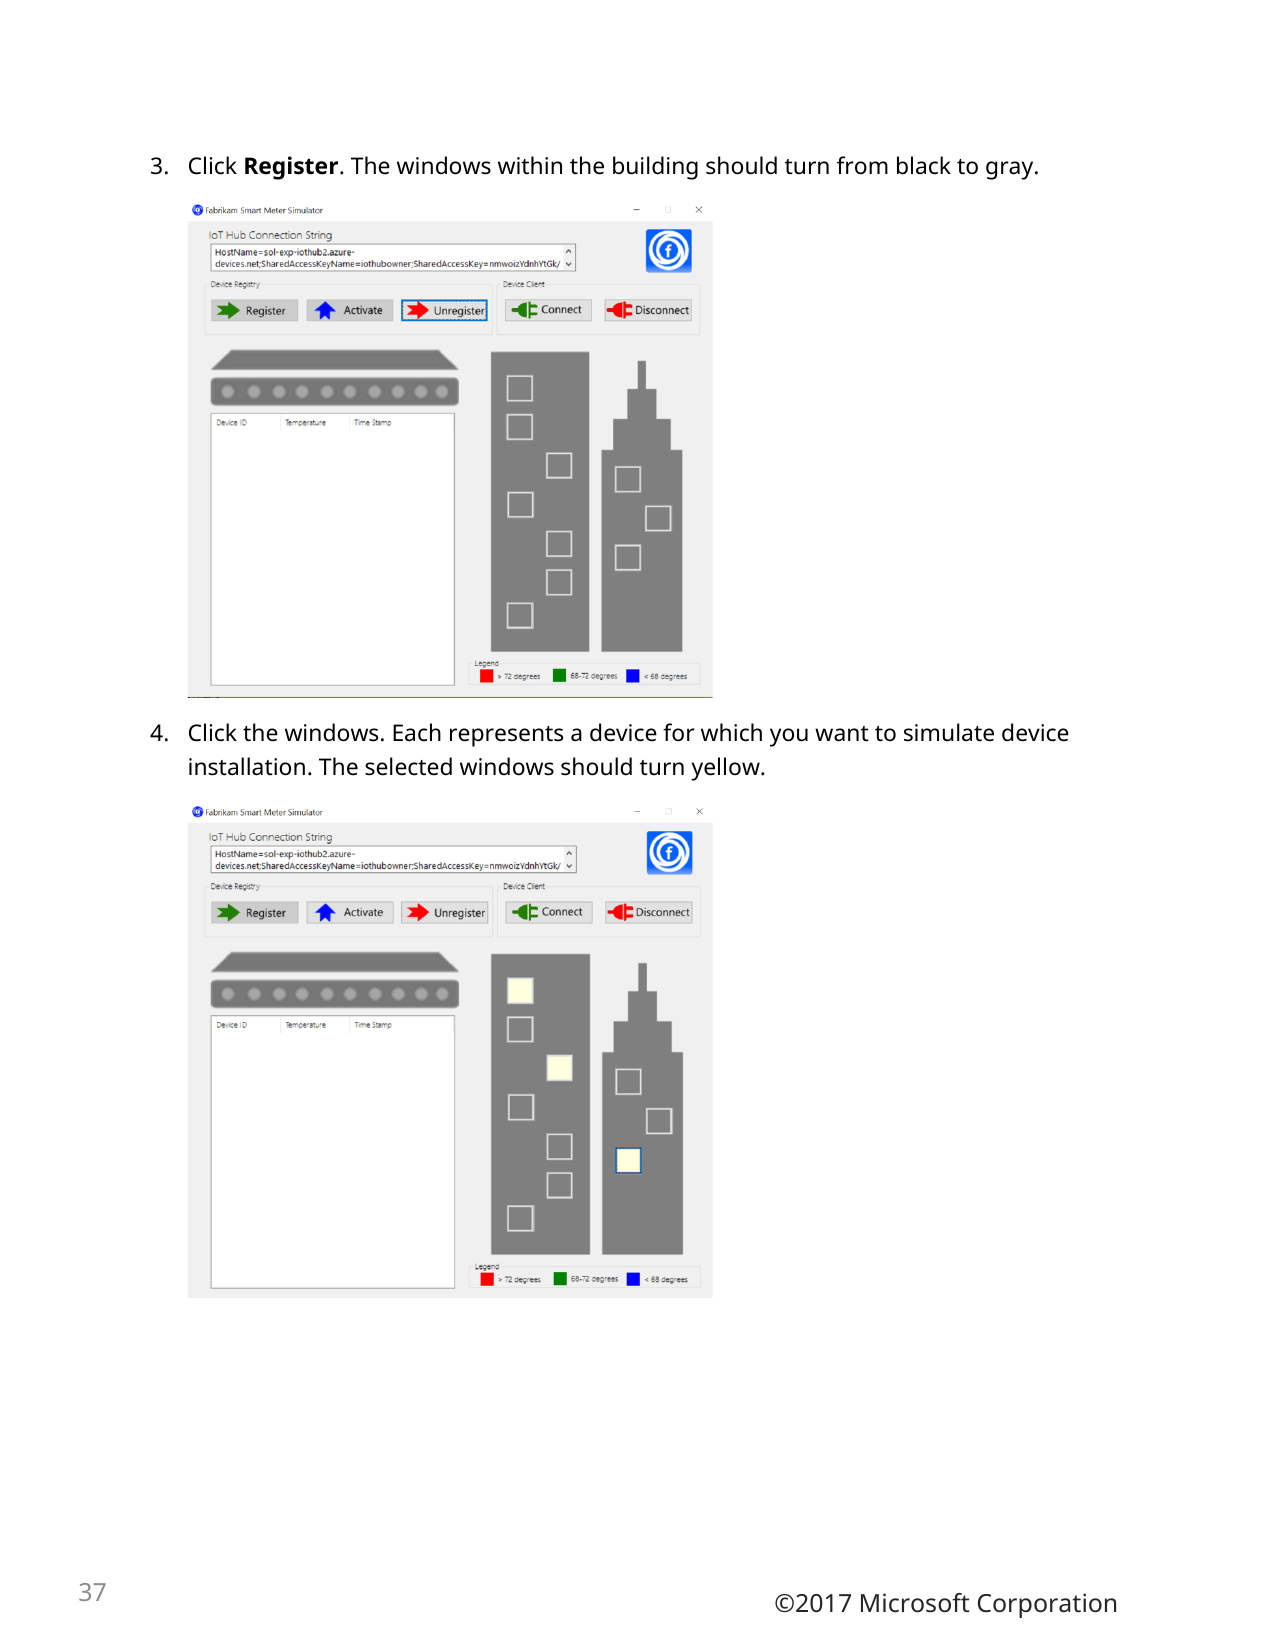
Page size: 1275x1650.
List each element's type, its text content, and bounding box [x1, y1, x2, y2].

list Click Register. The windows within the building should turn from black to gray. [150, 150, 1125, 181]
picture [187, 200, 713, 698]
list Click the windows. Each represents a device for which you want to simulate device installation. The selected windows should turn yellow. [150, 717, 1125, 782]
picture [187, 801, 713, 1298]
